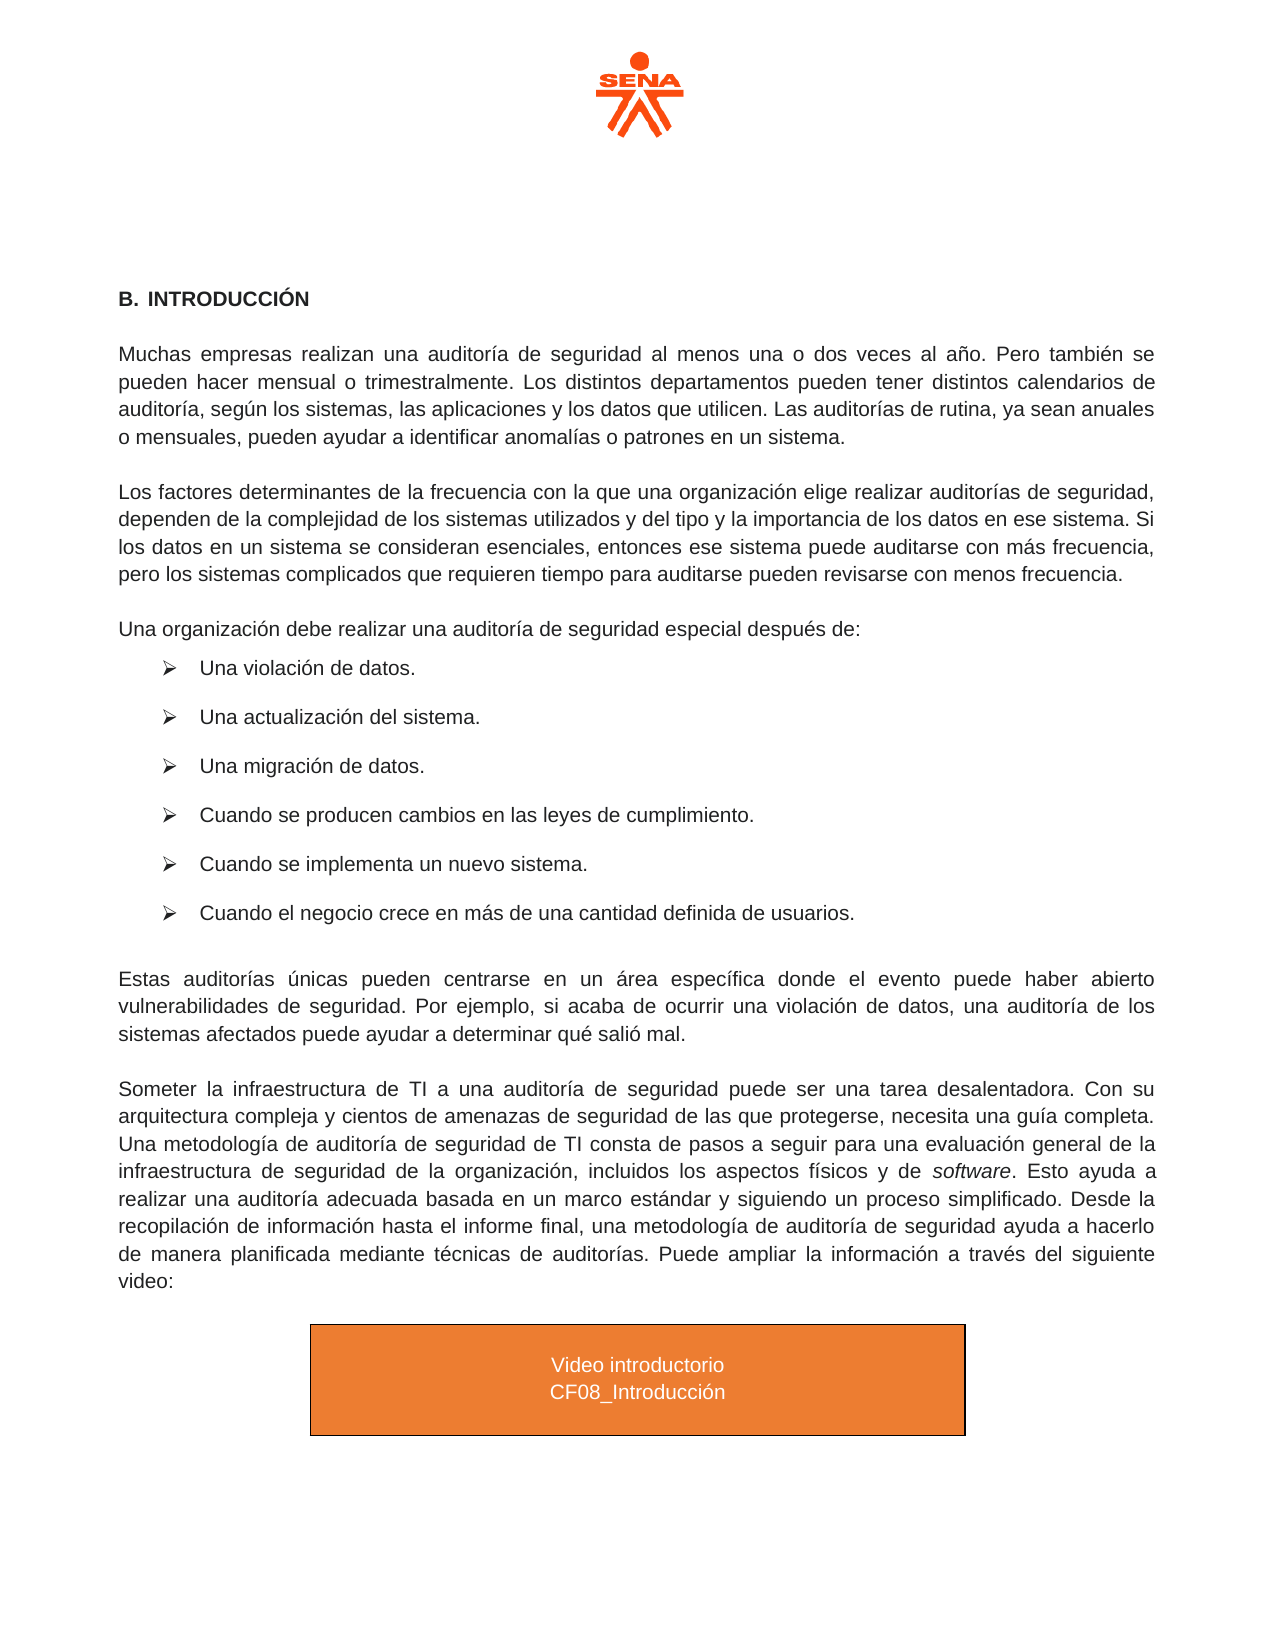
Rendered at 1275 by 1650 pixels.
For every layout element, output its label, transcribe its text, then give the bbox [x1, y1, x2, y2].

text Estas auditorías únicas pueden centrarse en un área específica donde el evento puede haber abierto vulnerabilidades de seguridad. Por ejemplo, si acaba de ocurrir una violación de datos, una auditoría de los sistemas afectados puede ayudar a determinar qué salió mal. [118, 967, 1157, 1046]
list Cuando se producen cambios en las leyes de cumplimiento. [162, 792, 1157, 834]
text Los factores determinantes de la frecuencia con la que una organización elige realizar auditorías de seguridad, dependen de la complejidad de los sistemas utilizados y del tipo y la importancia de los datos en ese sistema. Si los datos en un sistema se consideran esenciales, entonces ese sistema puede auditarse con más frecuencia, pero los sistemas complicados que requieren tiempo para auditarse pueden revisarse con menos frecuencia. [118, 480, 1157, 586]
list Una migración de datos. [162, 743, 1157, 786]
list INTRODUCCIÓN [118, 287, 1157, 311]
list Cuando se implementa un nuevo sistema. [162, 841, 1157, 884]
text Muchas empresas realizan una auditoría de seguridad al menos una o dos veces al año. Pero también se pueden hacer mensual o trimestralmente. Los distintos departamentos pueden tener distintos calendarios de auditoría, según los sistemas, las aplicaciones y los datos que utilicen. Las auditorías de rutina, ya sean anuales o mensuales, pueden ayudar a identificar anomalías o patrones en un sistema. [118, 342, 1157, 449]
picture [585, 48, 690, 142]
list Cuando el negocio crece en más de una cantidad definida de usuarios. [162, 890, 1157, 933]
table_header Video introductorio CF08_Introducción [311, 1325, 964, 1435]
list Una violación de datos. [162, 645, 1157, 687]
text Una organización debe realizar una auditoría de seguridad especial después de: [118, 617, 1157, 641]
list Una actualización del sistema. [162, 694, 1157, 736]
text Someter la infraestructura de TI a una auditoría de seguridad puede ser una tarea desalentadora. Con su arquitectura compleja y cientos de amenazas de seguridad de las que protegerse, necesita una guía completa. Una metodología de auditoría de seguridad de TI consta de pasos a seguir para una evaluación general de la infraestructura de seguridad de la organización, incluidos los aspectos físicos y de software. Esto ayuda a realizar una auditoría adecuada basada en un marco estándar y siguiendo un proceso simplificado. Desde la recopilación de información hasta el informe final, una metodología de auditoría de seguridad ayuda a hacerlo de manera planificada mediante técnicas de auditorías. Puede ampliar la información a través del siguiente video: [118, 1077, 1157, 1293]
